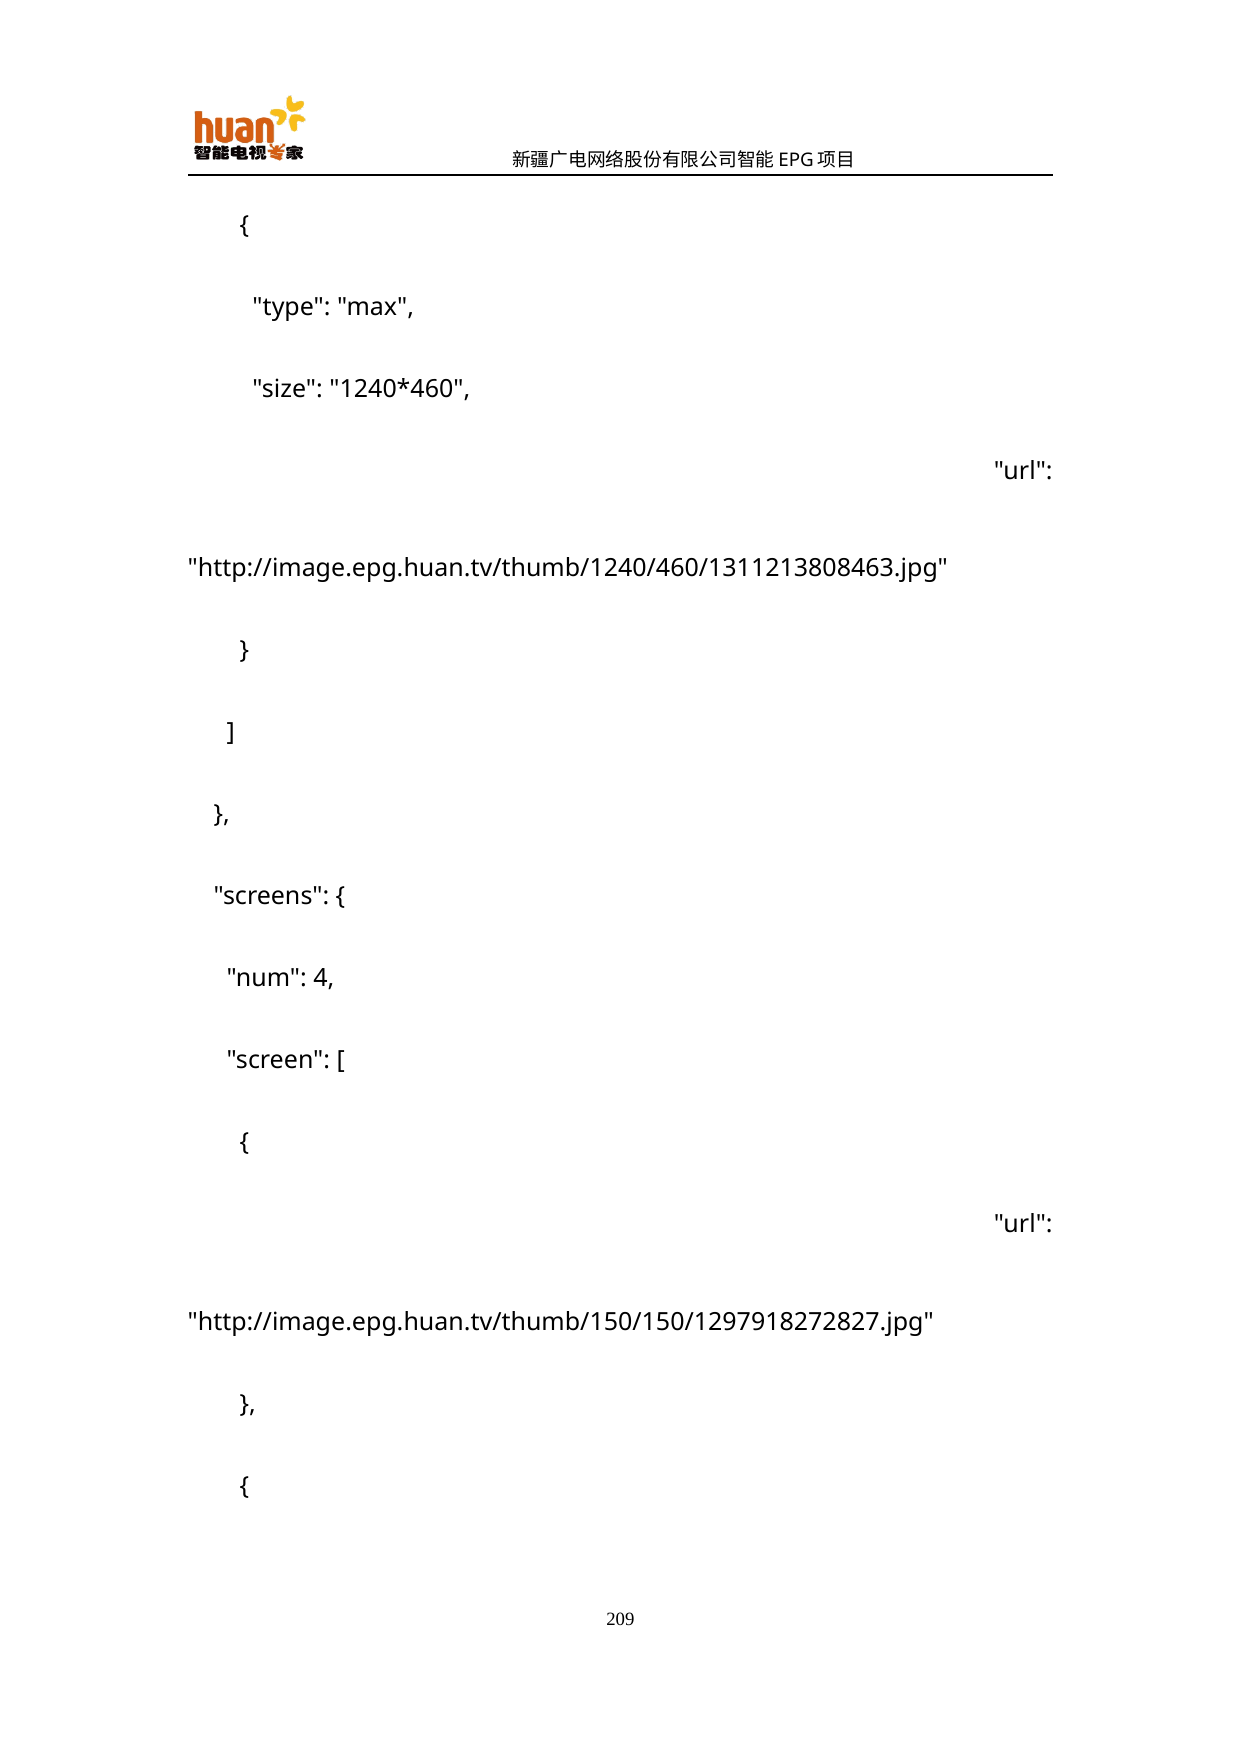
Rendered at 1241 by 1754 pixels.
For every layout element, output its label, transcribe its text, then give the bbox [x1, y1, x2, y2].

picture [187, 88, 313, 167]
text "type": "max", [187, 273, 1053, 338]
text "url": "http://image.epg.huan.tv/thumb/150/150/1297918272827.jpg" [187, 1190, 1053, 1353]
text }, [187, 1370, 1053, 1435]
text } [187, 617, 1053, 682]
text ] [187, 698, 1053, 763]
text }, [187, 781, 1053, 846]
text { [187, 1452, 1053, 1517]
text "num": 4, [187, 944, 1053, 1009]
text "url": "http://image.epg.huan.tv/thumb/1240/460/1311213808463.jpg" [187, 437, 1053, 599]
text "screens": { [187, 862, 1053, 927]
text { [187, 1108, 1053, 1173]
text "screen": [ [187, 1026, 1053, 1091]
text { [187, 191, 1053, 256]
text "size": "1240*460", [187, 355, 1053, 420]
